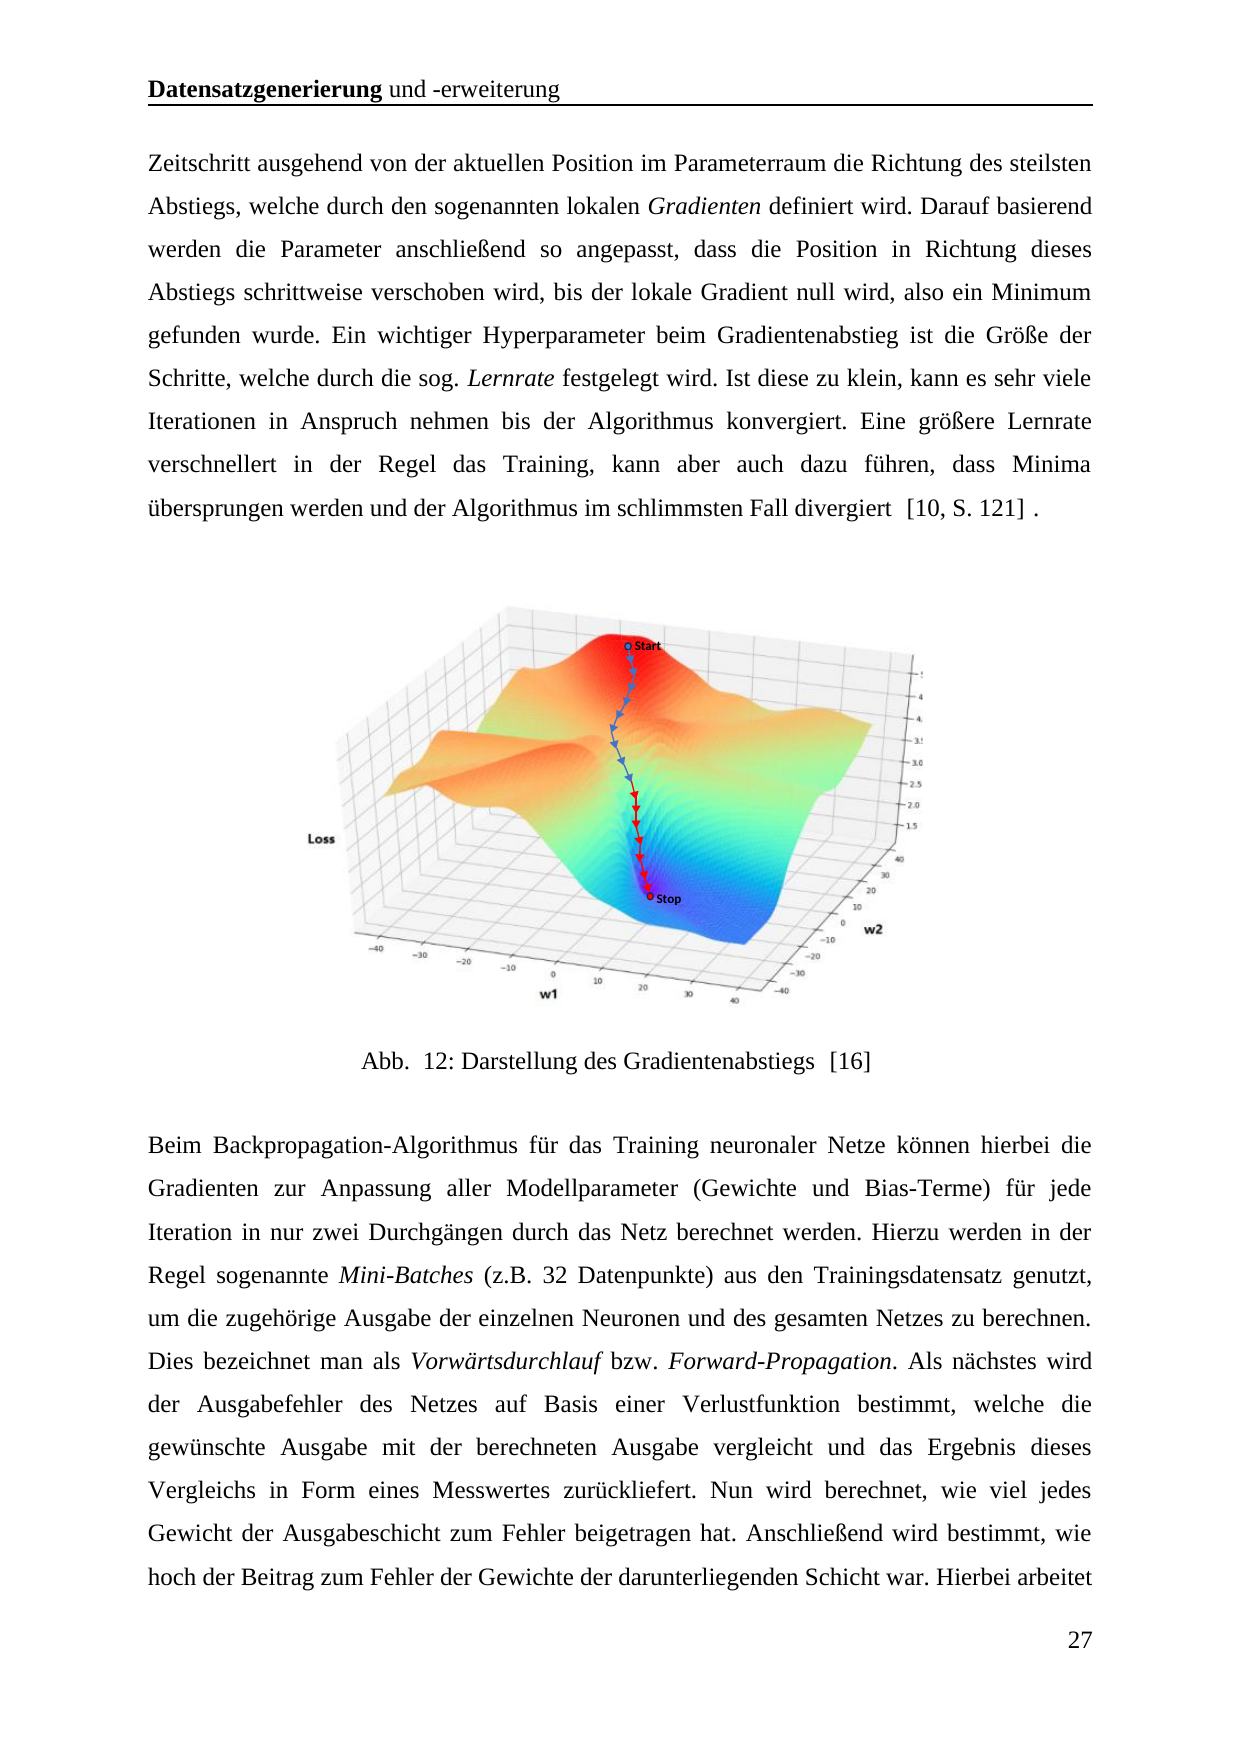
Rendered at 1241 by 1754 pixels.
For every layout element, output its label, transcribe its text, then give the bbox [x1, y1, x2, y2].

text Abb. : Darstellung des Gradientenabstiegs [148, 1046, 1093, 1075]
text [148, 1130, 1093, 1590]
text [148, 148, 1093, 521]
